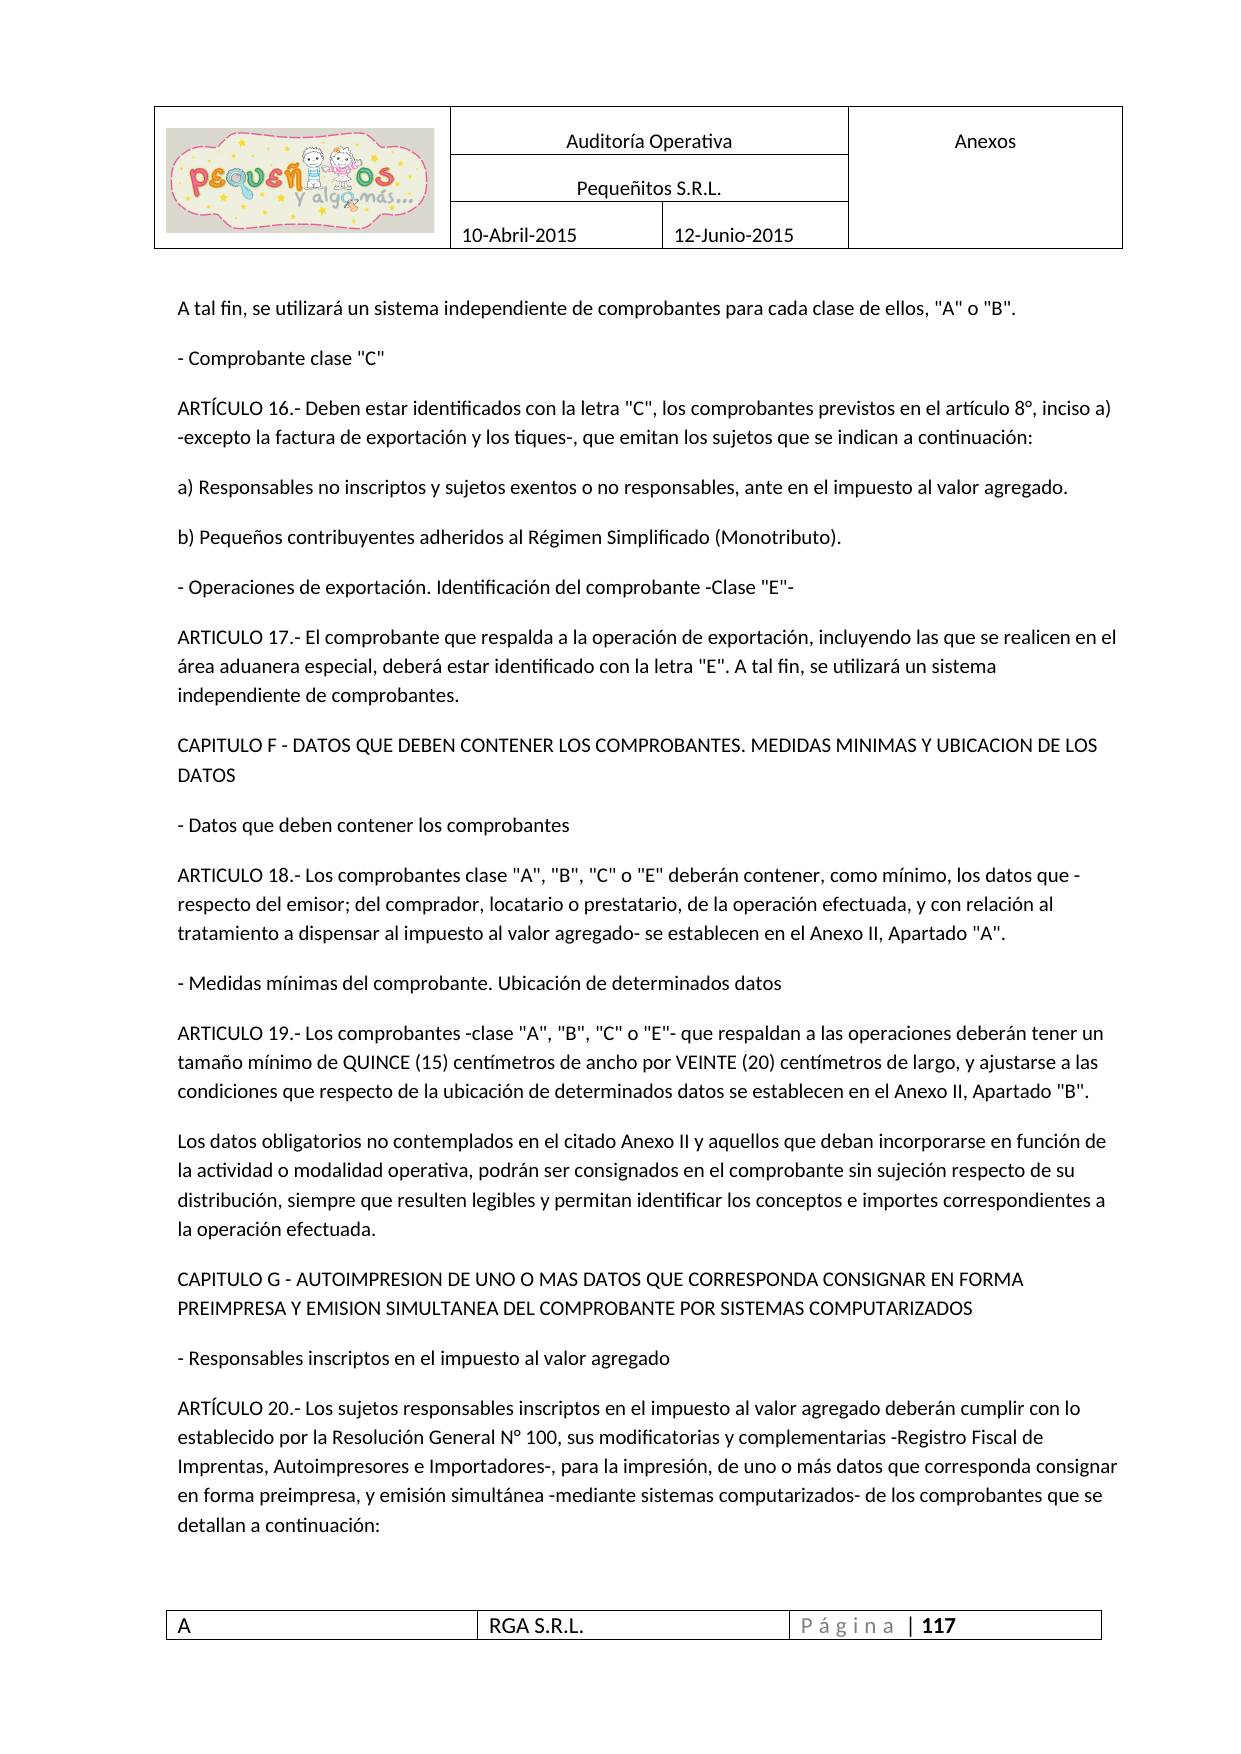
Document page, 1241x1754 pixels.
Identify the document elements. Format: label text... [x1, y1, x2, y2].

text ARTÍCULO 20.- Los sujetos responsables inscriptos en el impuesto al valor agregado deberán cumplir con lo establecido por la Resolución General N° 100, sus modificatorias y complementarias -Registro Fiscal de Imprentas, Autoimpresores e Importadores-, para la impresión, de uno o más datos que corresponda consignar en forma preimpresa, y emisión simultánea -mediante sistemas computarizados- de los comprobantes que se detallan a continuación: [177, 1395, 1122, 1537]
text - Responsables inscriptos en el impuesto al valor agregado [177, 1345, 1122, 1371]
text ARTICULO 17.- El comprobante que respalda a la operación de exportación, incluyendo las que se realicen en el área aduanera especial, deberá estar identificado con la letra "E". A tal fin, se utilizará un sistema independiente de comprobantes. [177, 624, 1122, 708]
text A tal fin, se utilizará un sistema independiente de comprobantes para cada clase de ellos, "A" o "B". [177, 295, 1122, 321]
text ARTÍCULO 16.- Deben estar identificados con la letra "C", los comprobantes previstos en el artículo 8°, inciso a) -excepto la factura de exportación y los tiques-, que emitan los sujetos que se indican a continuación: [177, 395, 1122, 450]
text b) Pequeños contribuyentes adheridos al Régimen Simplificado (Monotributo). [177, 524, 1122, 550]
text - Comprobante clase "C" [177, 345, 1122, 371]
text a) Responsables no inscriptos y sujetos exentos o no responsables, ante en el impuesto al valor agregado. [177, 474, 1122, 500]
text CAPITULO F - DATOS QUE DEBEN CONTENER LOS COMPROBANTES. MEDIDAS MINIMAS Y UBICACION DE LOS DATOS [177, 733, 1122, 787]
picture [166, 128, 435, 233]
text CAPITULO G - AUTOIMPRESION DE UNO O MAS DATOS QUE CORRESPONDA CONSIGNAR EN FORMA PREIMPRESA Y EMISION SIMULTANEA DEL COMPROBANTE POR SISTEMAS COMPUTARIZADOS [177, 1266, 1122, 1321]
text - Operaciones de exportación. Identificación del comprobante -Clase "E"- [177, 574, 1122, 600]
text - Medidas mínimas del comprobante. Ubicación de determinados datos [177, 970, 1122, 996]
text - Datos que deben contener los comprobantes [177, 812, 1122, 837]
text Los datos obligatorios no contemplados en el citado Anexo II y aquellos que deban incorporarse en función de la actividad o modalidad operativa, podrán ser consignados en el comprobante sin sujeción respecto de su distribución, siempre que resulten legibles y permitan identificar los conceptos e importes correspondientes a la operación efectuada. [177, 1128, 1122, 1241]
text ARTICULO 18.- Los comprobantes clase "A", "B", "C" o "E" deberán contener, como mínimo, los datos que -respecto del emisor; del comprador, locatario o prestatario, de la operación efectuada, y con relación al tratamiento a dispensar al impuesto al valor agregado- se establecen en el Anexo II, Apartado "A". [177, 862, 1122, 946]
text ARTICULO 19.- Los comprobantes -clase "A", "B", "C" o "E"- que respaldan a las operaciones deberán tener un tamaño mínimo de QUINCE (15) centímetros de ancho por VEINTE (20) centímetros de largo, y ajustarse a las condiciones que respecto de la ubicación de determinados datos se establecen en el Anexo II, Apartado "B". [177, 1020, 1122, 1104]
